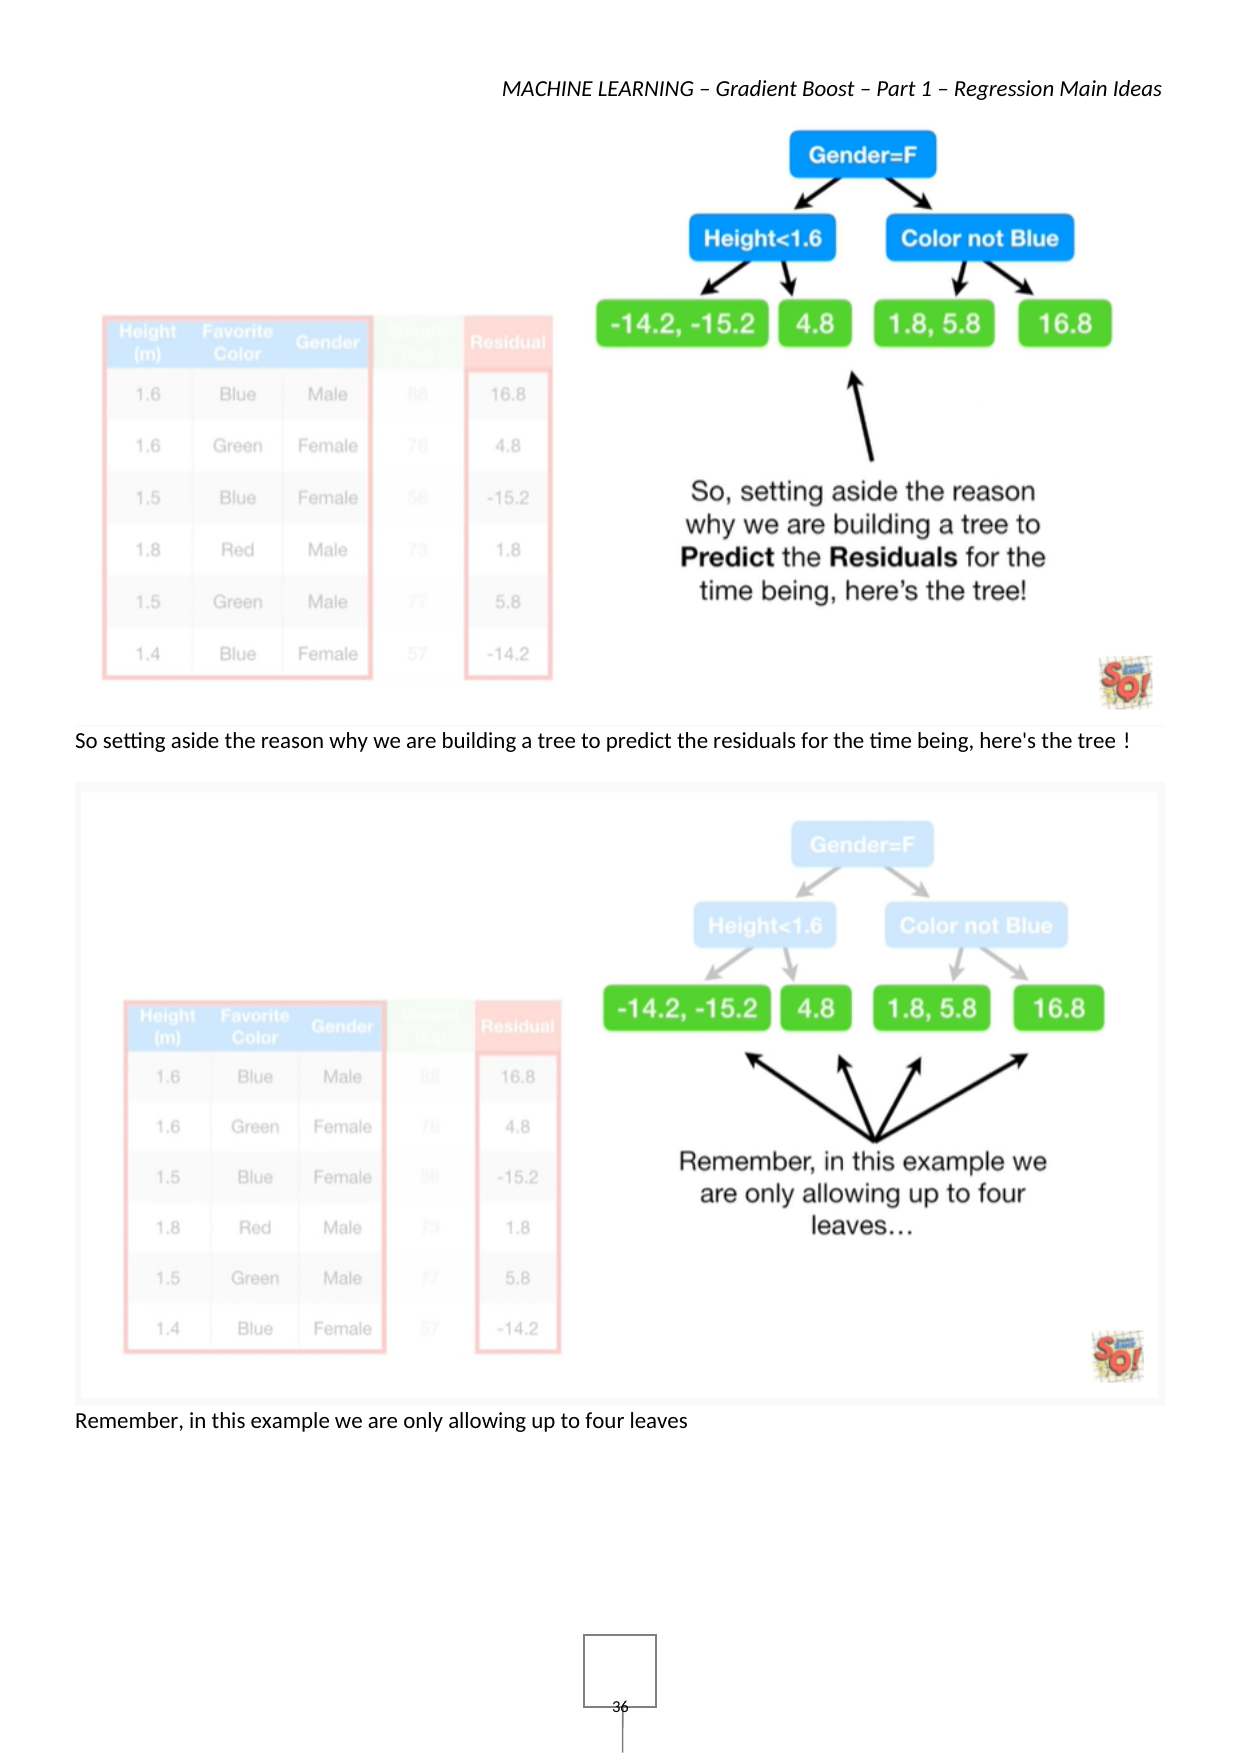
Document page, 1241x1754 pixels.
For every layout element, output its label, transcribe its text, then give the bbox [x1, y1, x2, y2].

picture [75, 782, 1166, 1406]
text Remember, in this example we are only allowing up to four leaves [75, 1406, 1165, 1434]
picture [75, 101, 1166, 727]
text So setting aside the reason why we are building a tree to predict the residuals for the time being, here's the tree ! [75, 727, 1165, 754]
